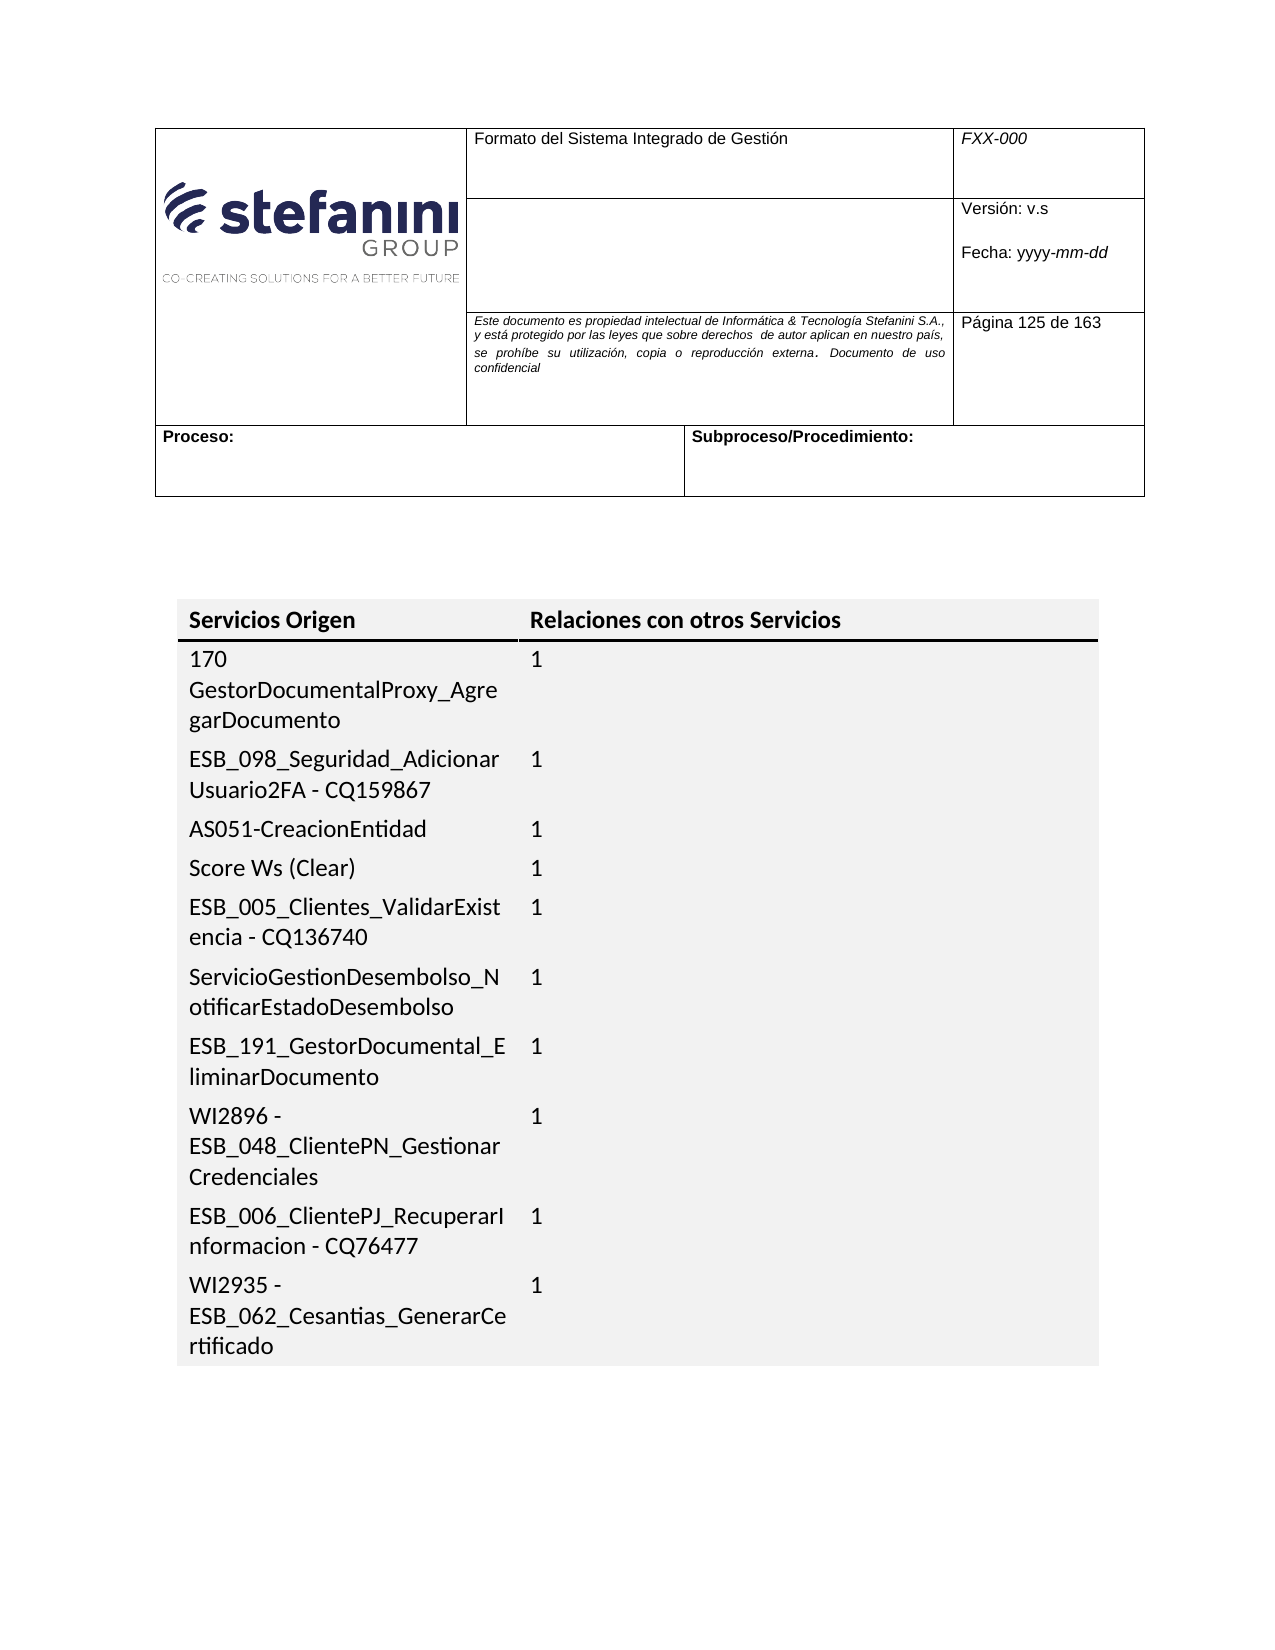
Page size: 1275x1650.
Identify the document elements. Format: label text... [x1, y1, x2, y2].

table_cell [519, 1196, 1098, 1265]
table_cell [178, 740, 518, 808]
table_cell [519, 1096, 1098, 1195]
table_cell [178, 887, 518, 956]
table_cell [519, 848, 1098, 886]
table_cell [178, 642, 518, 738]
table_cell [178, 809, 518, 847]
table_header Servicios Origen [178, 600, 518, 638]
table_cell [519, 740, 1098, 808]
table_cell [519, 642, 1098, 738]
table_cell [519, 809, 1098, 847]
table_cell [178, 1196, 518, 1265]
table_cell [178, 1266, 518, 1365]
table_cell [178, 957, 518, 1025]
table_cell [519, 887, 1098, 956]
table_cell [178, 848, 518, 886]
picture [162, 182, 460, 286]
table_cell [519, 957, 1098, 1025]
table_header Relaciones con otros Servicios [519, 600, 1098, 638]
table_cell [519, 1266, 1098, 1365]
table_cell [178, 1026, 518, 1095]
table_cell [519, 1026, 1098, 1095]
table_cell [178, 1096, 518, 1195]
